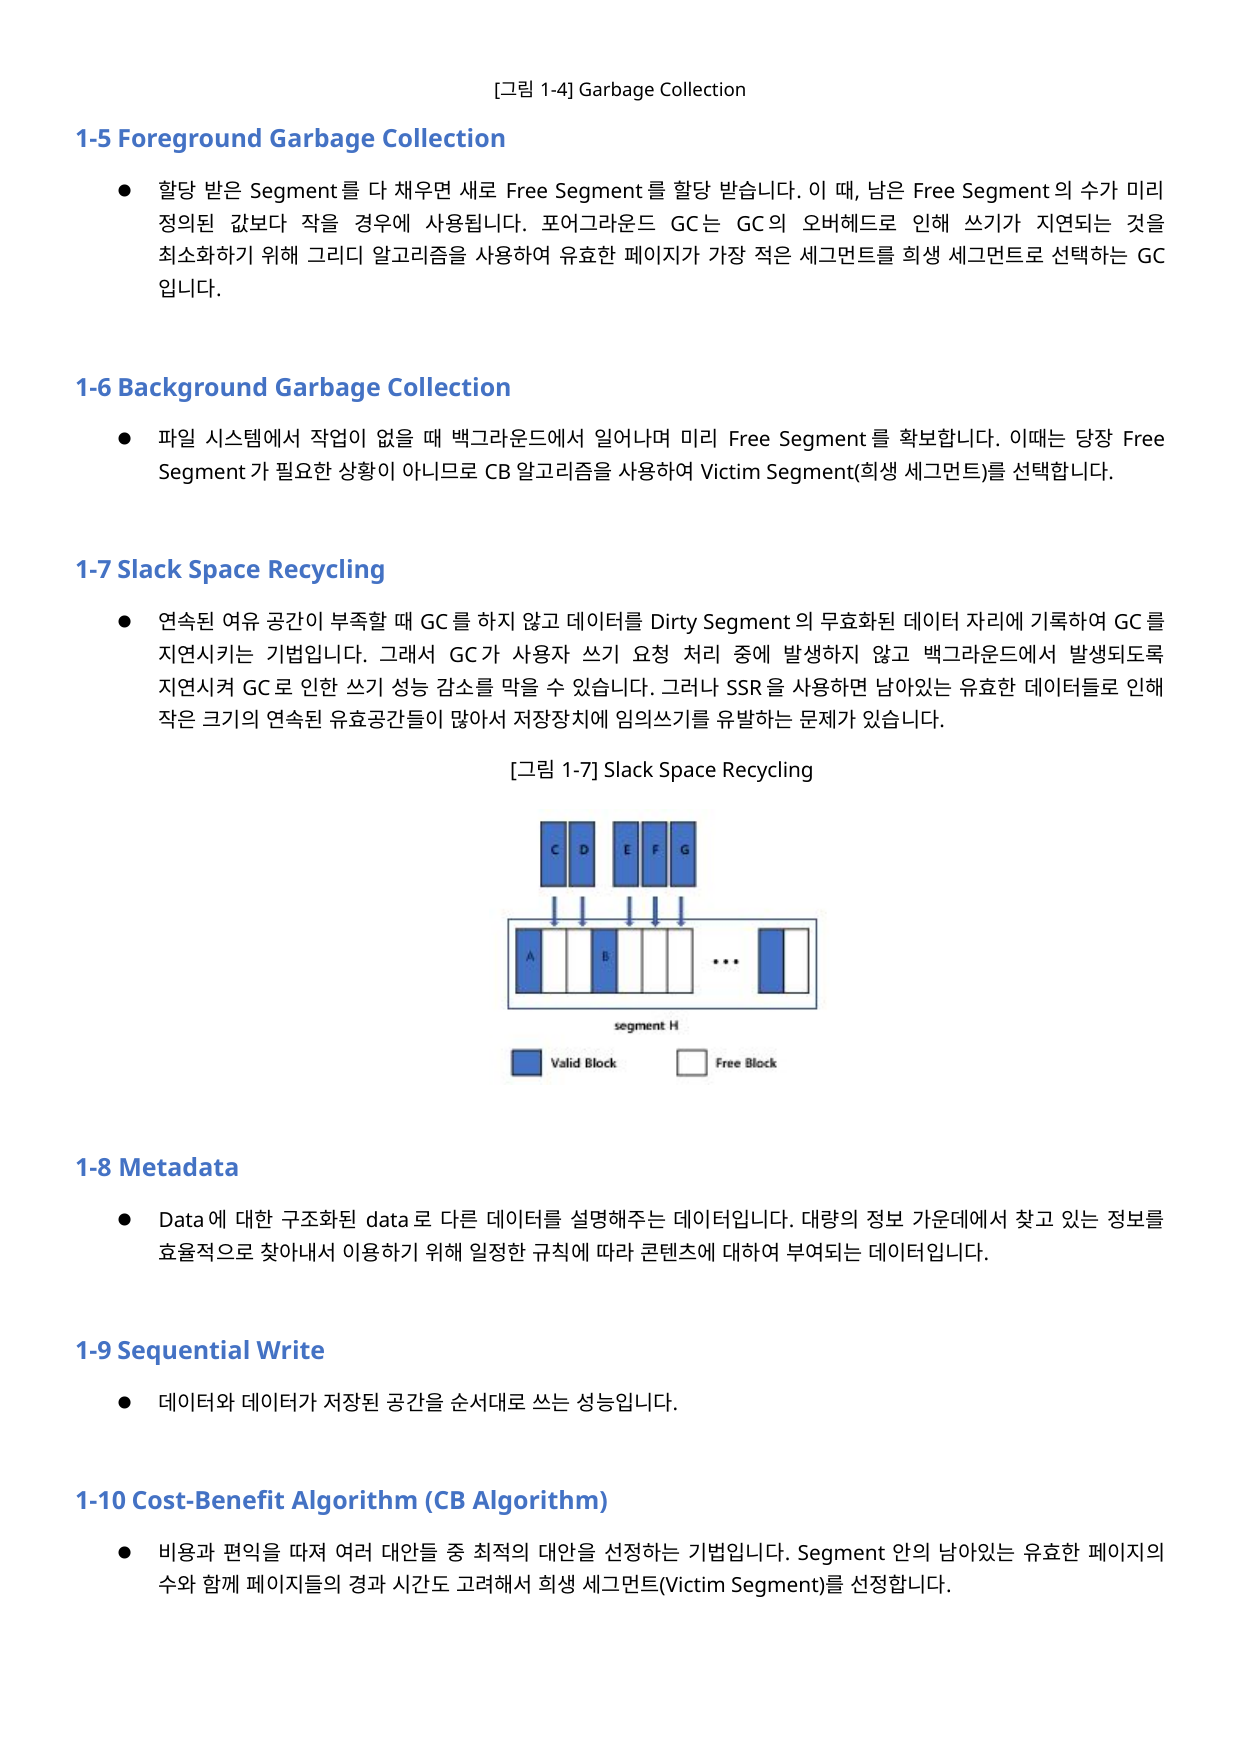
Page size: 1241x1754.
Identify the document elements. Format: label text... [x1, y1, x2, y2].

subtitle Slack Space Recycling [75, 552, 1165, 586]
list 파일 시스템에서 작업이 없을 때 백그라운드에서 일어나며 미리 Free Segment를 확보합니다. 이때는 당장 Free Segment가 필요한 상황이 아니므로 CB 알고리즘을 사용하여 Victim Segment(희생 세그먼트)를 선택합니다. [117, 423, 1165, 486]
subtitle Background Garbage Collection [75, 369, 1165, 403]
list 할당 받은 Segment를 다 채우면 새로 Free Segment를 할당 받습니다. 이 때, 남은 Free Segment의 수가 미리 정의된 값보다 작을 경우에 사용됩니다. 포어그라운드 GC는 GC의 오버헤드로 인해 쓰기가 지연되는 것을 최소화하기 위해 그리디 알고리즘을 사용하여 유효한 페이지가 가장 적은 세그먼트를 희생 세그먼트로 선택하는 GC입니다. [117, 174, 1165, 303]
list Data에 대한 구조화된 data로 다른 데이터를 설명해주는 데이터입니다. 대량의 정보 가운데에서 찾고 있는 정보를 효율적으로 찾아내서 이용하기 위해 일정한 규칙에 따라 콘텐츠에 대하여 부여되는 데이터입니다. [117, 1203, 1165, 1266]
subtitle Metadata [75, 1149, 1165, 1184]
subtitle Foreground Garbage Collection [75, 121, 1165, 155]
list 데이터와 데이터가 저장된 공간을 순서대로 쓰는 성능입니다. [117, 1386, 1165, 1416]
text [그림 1-4] Garbage Collection [75, 75, 1165, 102]
subtitle Sequential Write [75, 1332, 1165, 1366]
subtitle Cost-Benefit Algorithm (CB Algorithm) [75, 1482, 1165, 1517]
picture [489, 809, 830, 1085]
list [그림 1-7] Slack Space Recycling [158, 753, 1165, 783]
list 비용과 편익을 따져 여러 대안들 중 최적의 대안을 선정하는 기법입니다. Segment 안의 남아있는 유효한 페이지의 수와 함께 페이지들의 경과 시간도 고려해서 희생 세그먼트(Victim Segment)를 선정합니다. [117, 1536, 1165, 1599]
list 연속된 여유 공간이 부족할 때 GC를 하지 않고 데이터를 Dirty Segment의 무효화된 데이터 자리에 기록하여 GC를 지연시키는 기법입니다. 그래서 GC가 사용자 쓰기 요청 처리 중에 발생하지 않고 백그라운드에서 발생되도록 지연시켜 GC로 인한 쓰기 성능 감소를 막을 수 있습니다. 그러나 SSR을 사용하면 남아있는 유효한 데이터들로 인해 작은 크기의 연속된 유효공간들이 많아서 저장장치에 임의쓰기를 유발하는 문제가 있습니다. [117, 605, 1165, 734]
